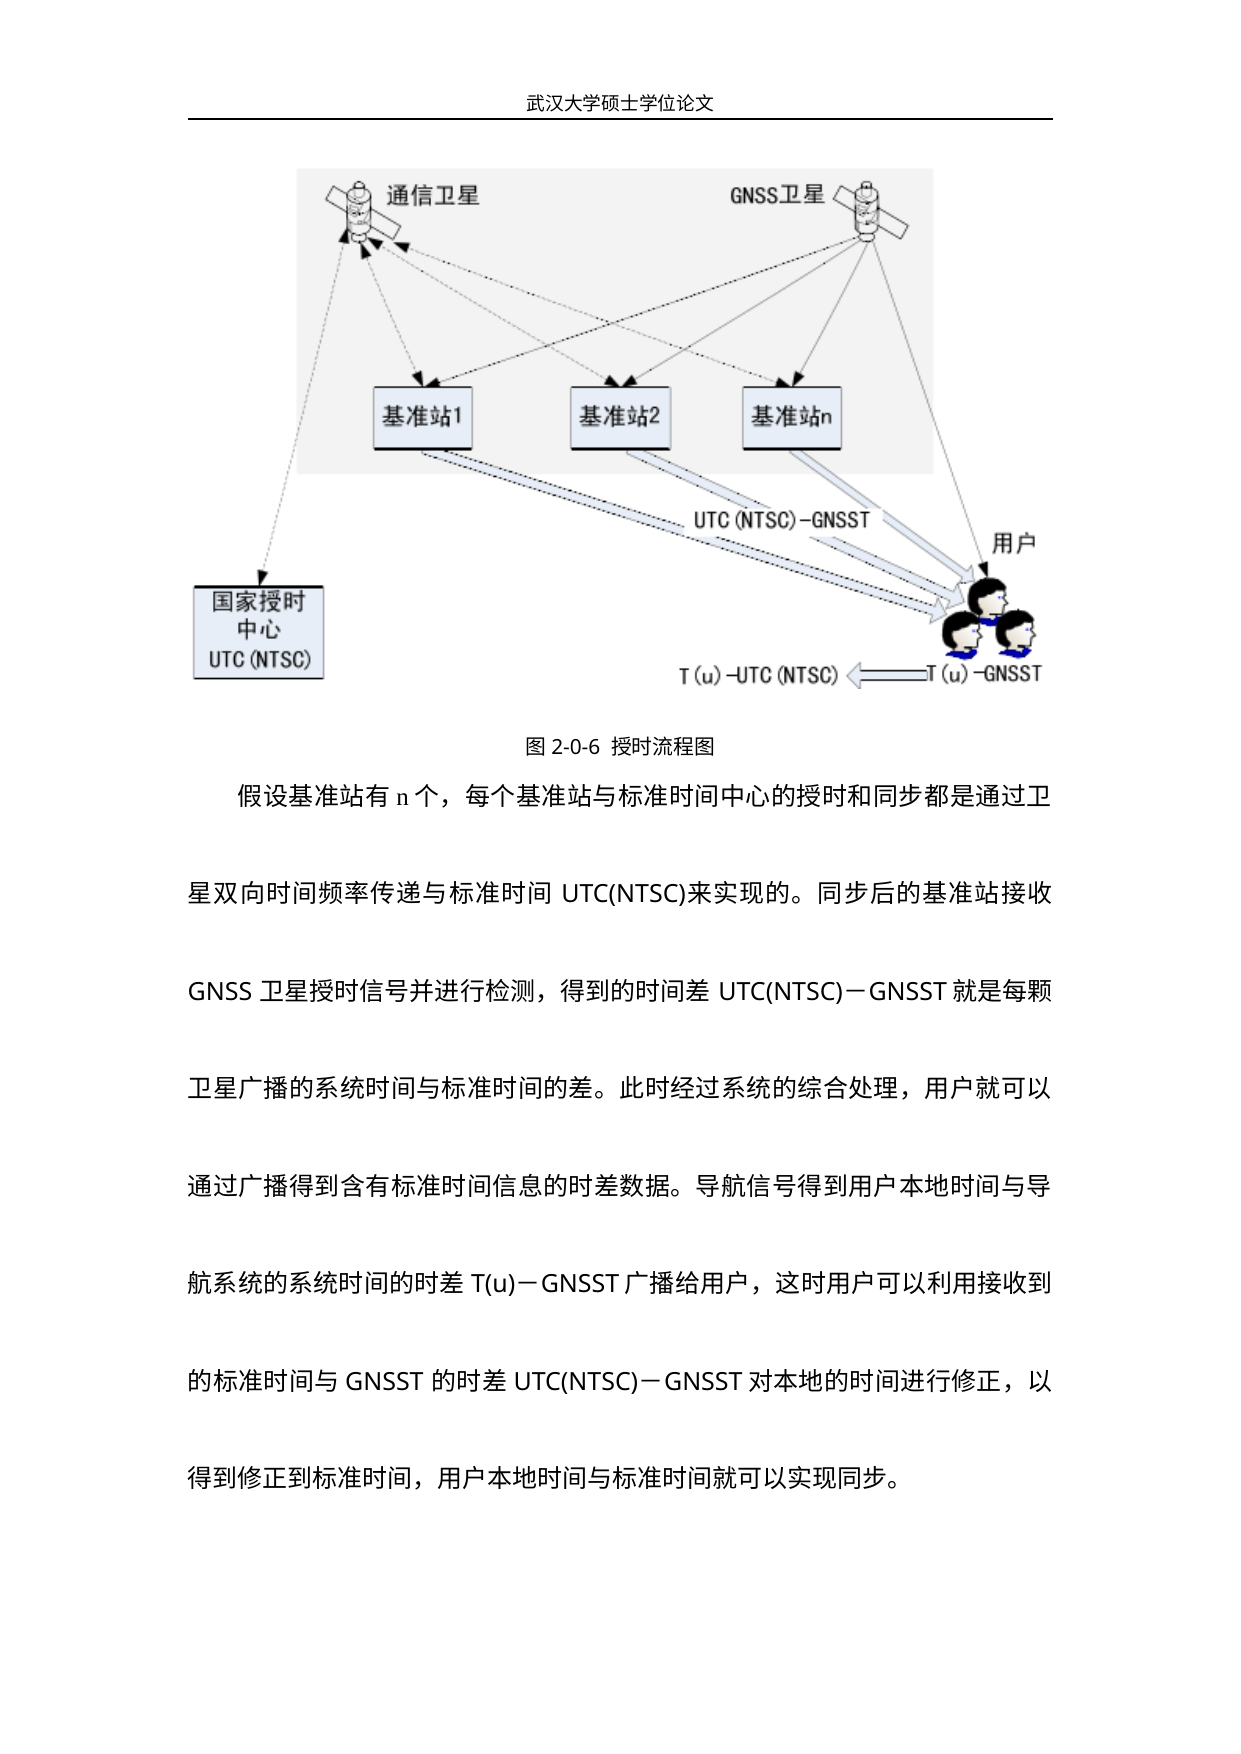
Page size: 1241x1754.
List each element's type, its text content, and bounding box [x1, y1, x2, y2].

picture [187, 162, 1049, 689]
text 假设基准站有n个，每个基准站与标准时间中心的授时和同步都是通过卫星双向时间频率传递与标准时间 UTC(NTSC)来实现的。同步后的基准站接收 GNSS 卫星授时信号并进行检测，得到的时间差 UTC(NTSC)－GNSST就是每颗卫星广播的系统时间与标准时间的差。此时经过系统的综合处理，用户就可以通过广播得到含有标准时间信息的时差数据。导航信号得到用户本地时间与导航系统的系统时间的时差 T(u)－GNSST广播给用户，这时用户可以利用接收到的标准时间与GNSST 的时差 UTC(NTSC)－GNSST对本地的时间进行修正，以得到修正到标准时间，用户本地时间与标准时间就可以实现同步。 [187, 762, 1053, 1509]
